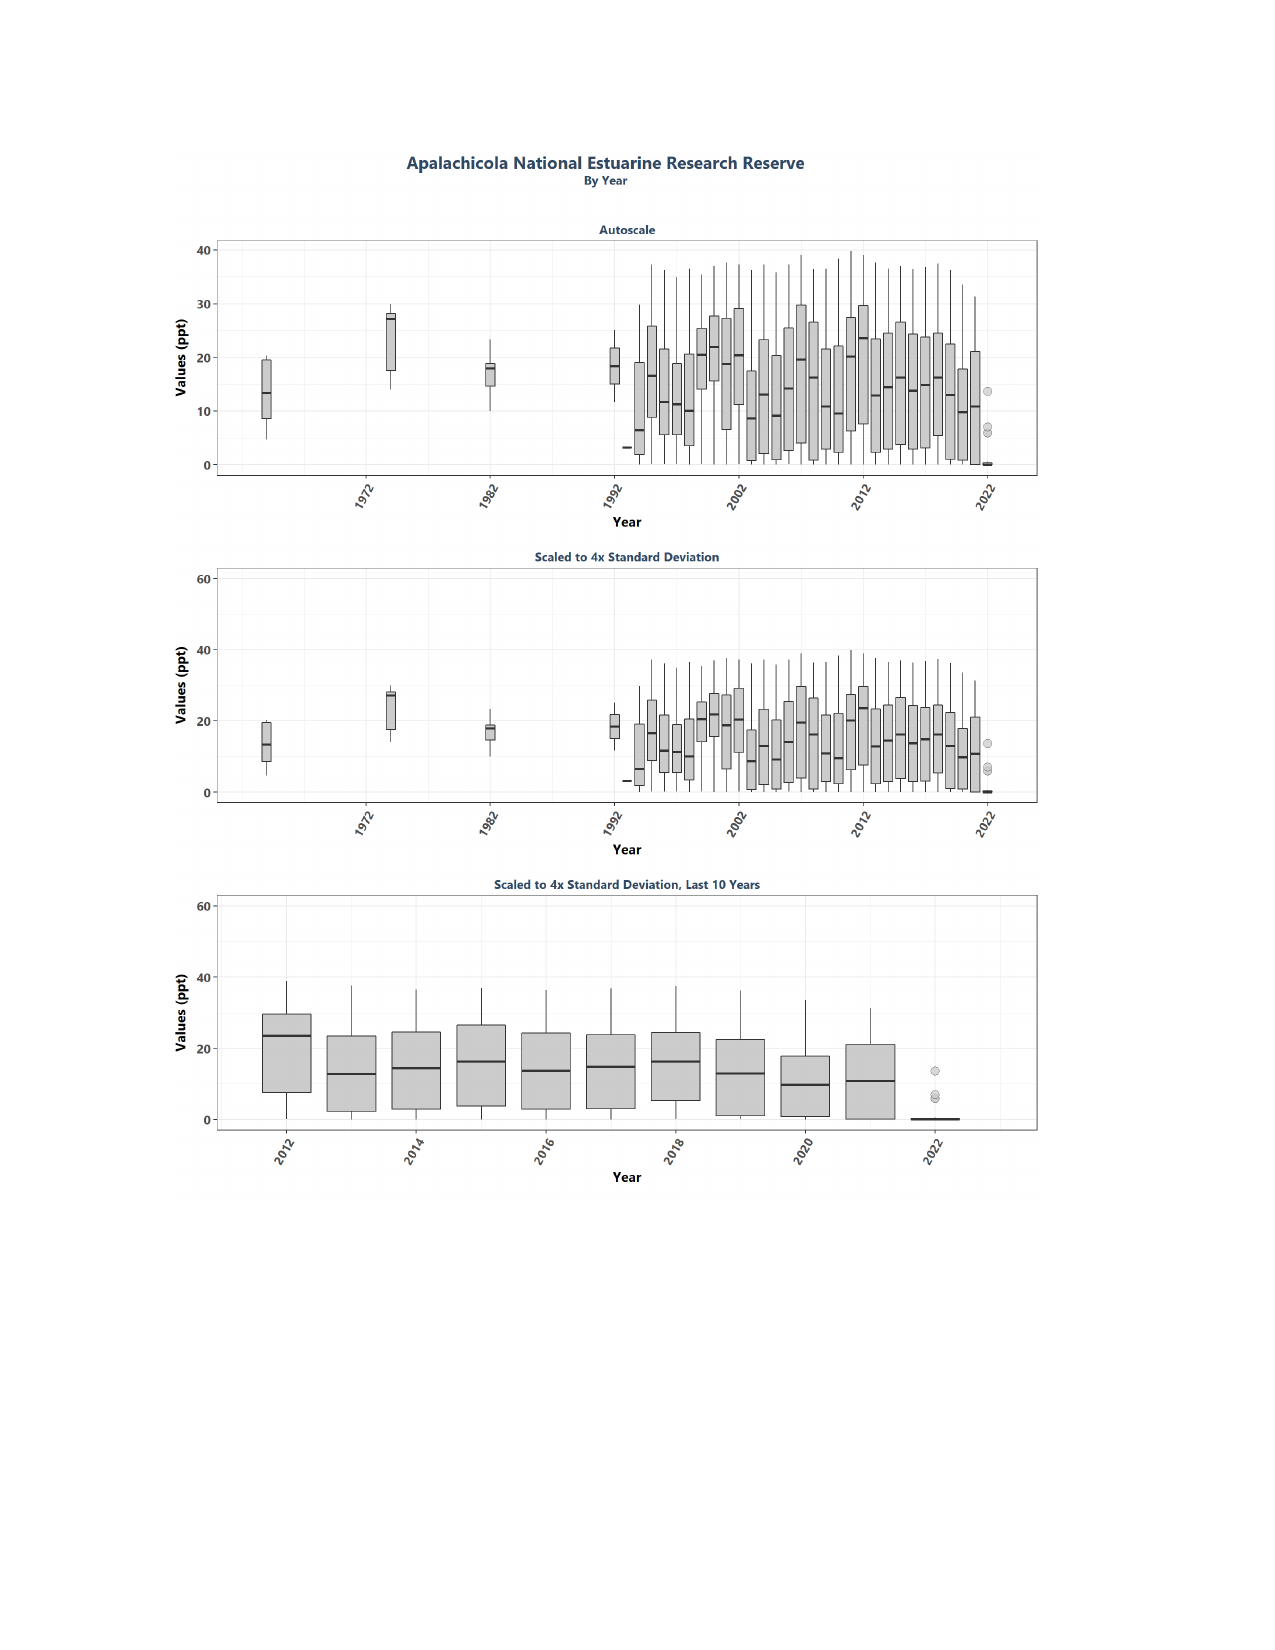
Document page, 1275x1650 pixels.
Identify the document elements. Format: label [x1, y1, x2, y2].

picture [168, 150, 1044, 1200]
